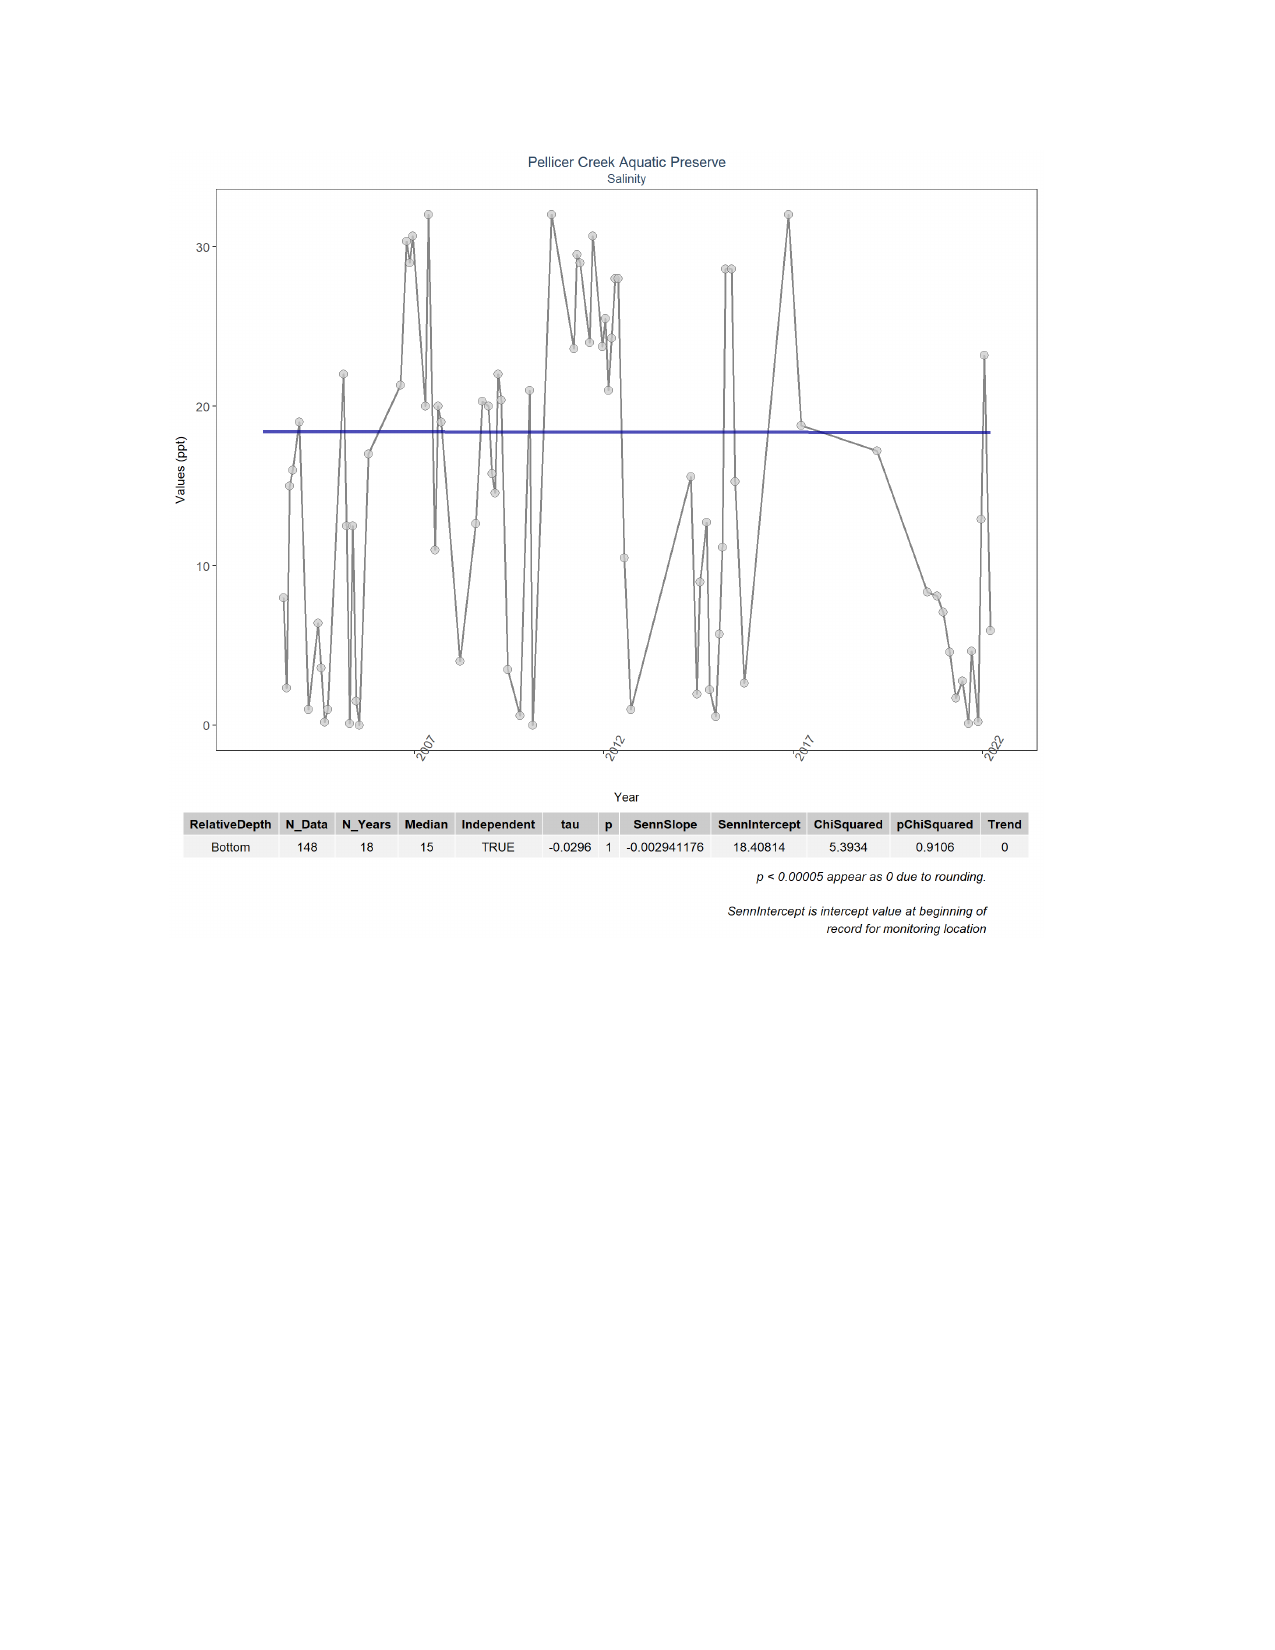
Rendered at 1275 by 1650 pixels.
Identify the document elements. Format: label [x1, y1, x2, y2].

picture [168, 150, 1044, 938]
